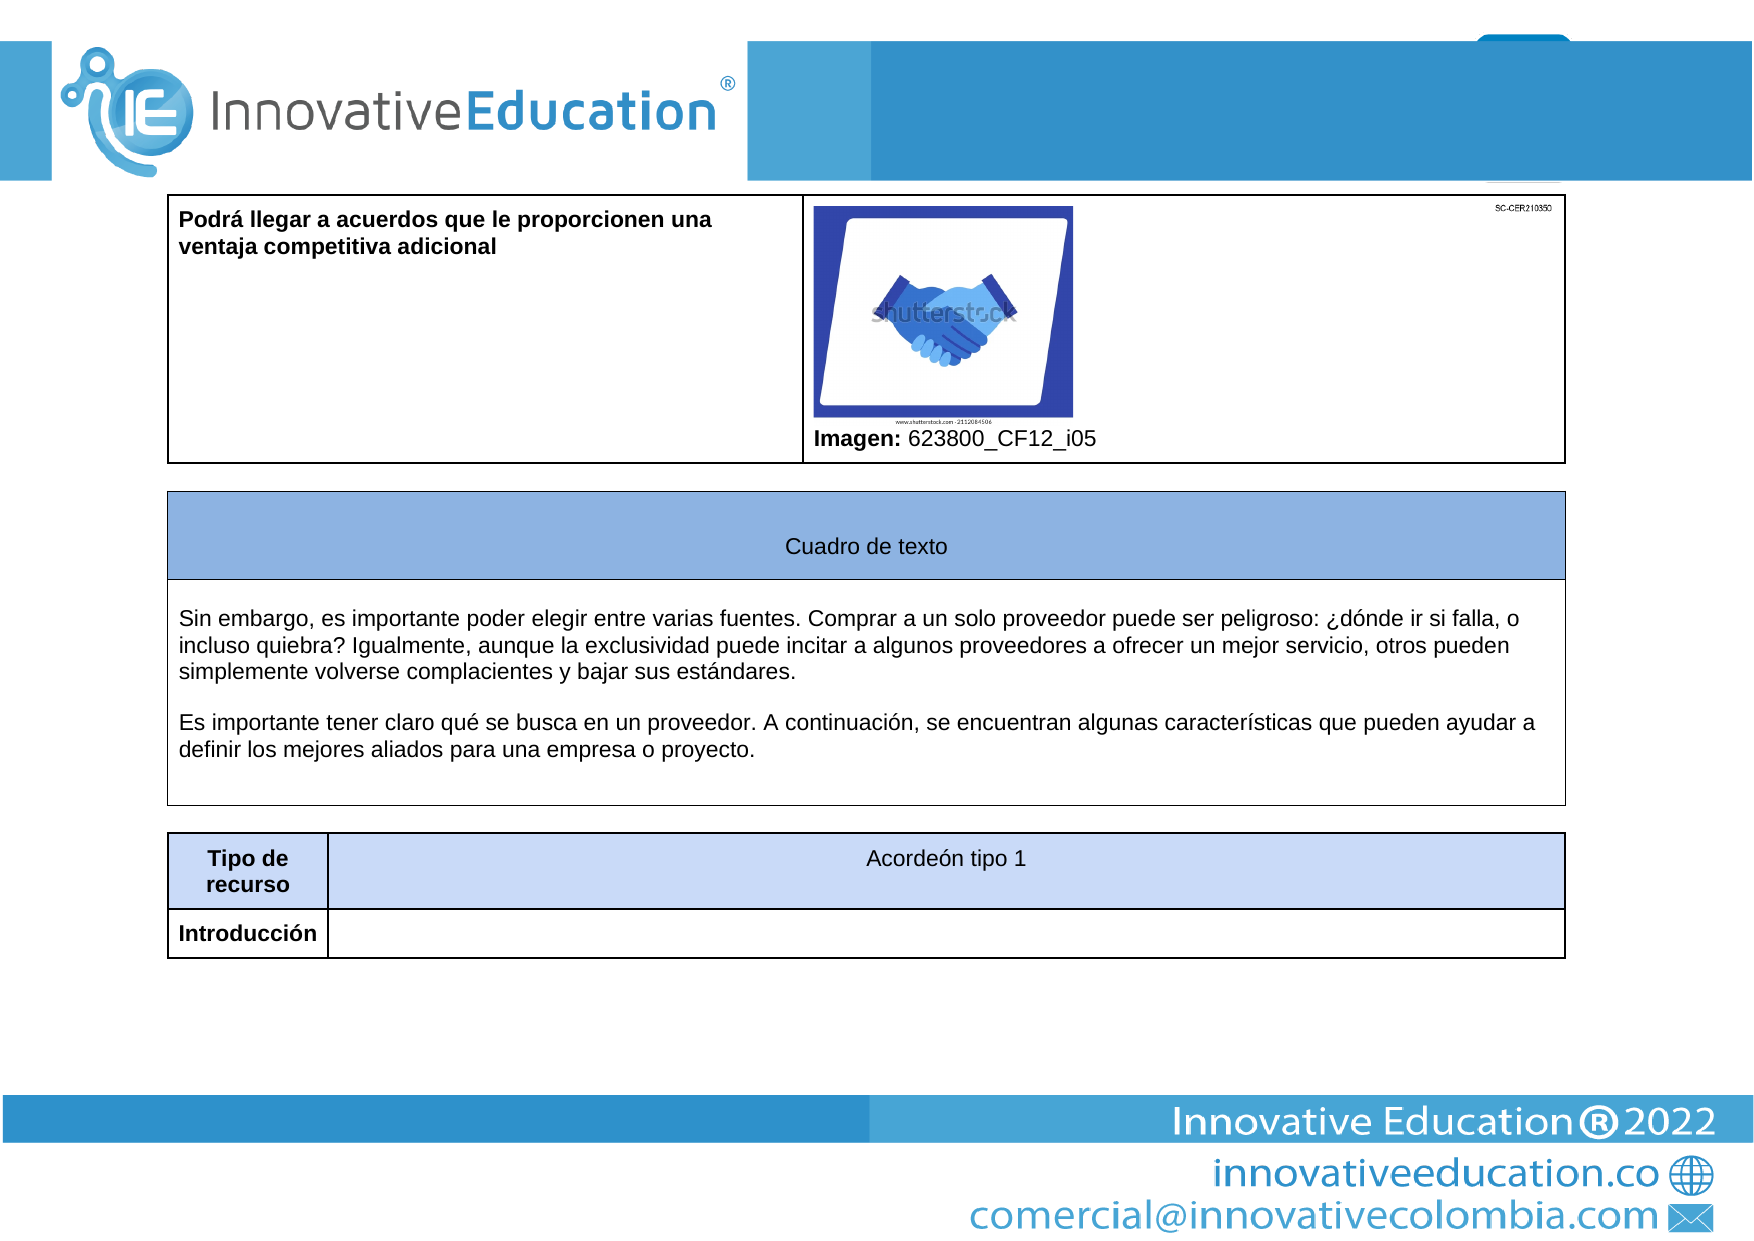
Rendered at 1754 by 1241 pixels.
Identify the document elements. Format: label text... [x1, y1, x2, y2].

table_header Cuadro de texto [168, 492, 1565, 579]
table_cell Podrá llegar a acuerdos que le proporcionen una ventaja competitiva adicional [169, 196, 802, 462]
table_cell Sin embargo, es importante poder elegir entre varias fuentes. Comprar a un solo proveedor puede ser peligroso: ¿dónde ir si falla, o incluso quiebra? Igualmente, aunque la exclusividad puede incitar a algunos proveedores a ofrecer un mejor servicio, otros pueden simplemente volverse complacientes y bajar sus estándares. Es importante tener claro qué se busca en un proveedor. A continuación, se encuentran algunas características que pueden ayudar a definir los mejores aliados para una empresa o proyecto. [168, 580, 1565, 805]
picture [2, 1093, 1754, 1239]
table_cell Imagen: 623800_CF12_i05 [804, 196, 1564, 462]
table_header Tipo de recurso [169, 834, 327, 908]
table_cell Introducción [169, 910, 327, 957]
table_header Acordeón tipo 1 [329, 834, 1564, 908]
picture [813, 206, 1074, 426]
table_cell [329, 910, 1564, 957]
picture [0, 28, 1752, 214]
